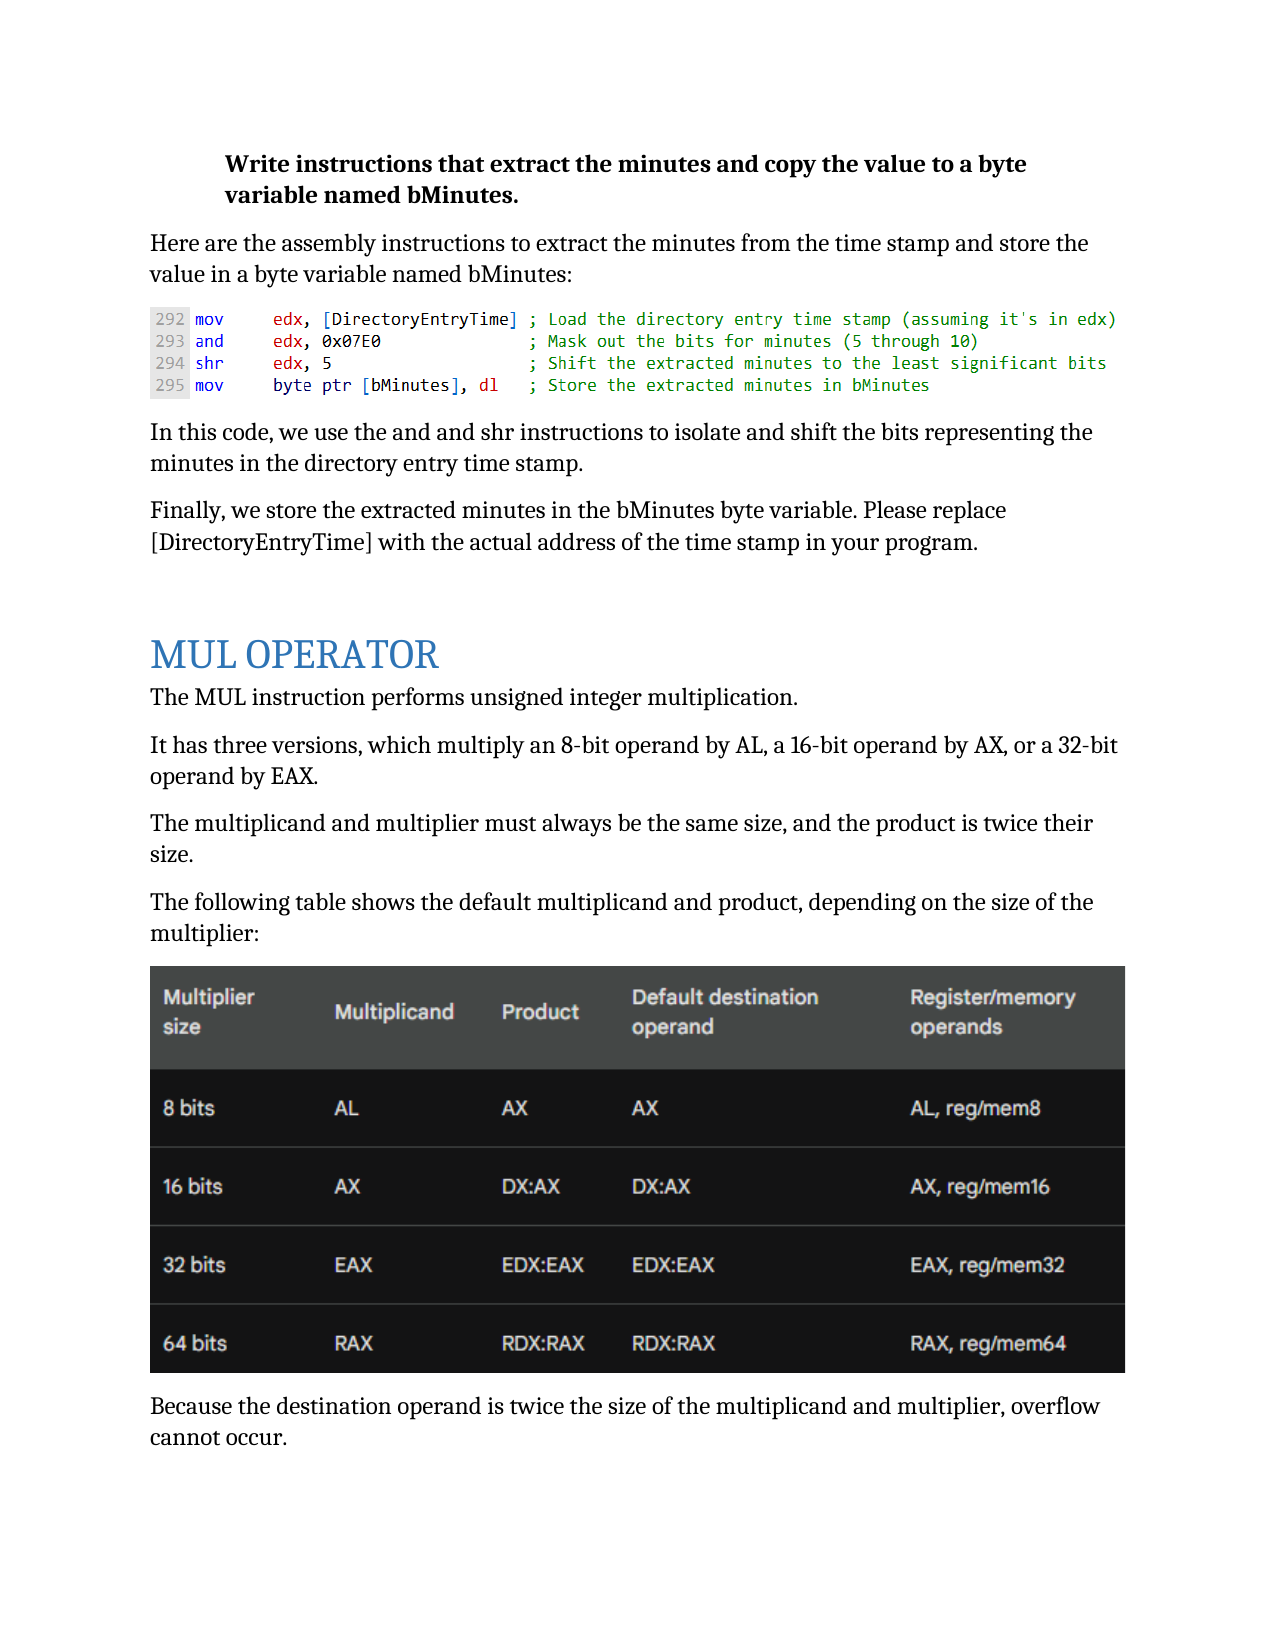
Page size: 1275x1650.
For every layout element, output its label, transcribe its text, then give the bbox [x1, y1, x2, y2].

text Because the destination operand is twice the size of the multiplicand and multiplier, overflow cannot occur. [150, 1392, 1125, 1452]
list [187, 150, 1125, 210]
text It has three versions, which multiply an 8-bit operand by AL, a 16-bit operand by AX, or a 32-bit operand by EAX. [150, 731, 1125, 790]
text The MUL instruction performs unsigned integer multiplication. [150, 683, 1125, 712]
picture [150, 966, 1125, 1373]
picture [150, 307, 1125, 399]
text The following table shows the default multiplicand and product, depending on the size of the multiplier: [150, 888, 1125, 948]
text The multiplicand and multiplier must always be the same size, and the product is twice their size. [150, 809, 1125, 869]
text Here are the assembly instructions to extract the minutes from the time stamp and store the value in a byte variable named bMinutes: [150, 229, 1125, 288]
text MUL OPERATOR [150, 631, 1125, 679]
text In this code, we use the and and shr instructions to isolate and shift the bits representing the minutes in the directory entry time stamp. [150, 418, 1125, 477]
text Finally, we store the extracted minutes in the bMinutes byte variable. Please replace [DirectoryEntryTime] with the actual address of the time stamp in your program. [150, 496, 1125, 556]
